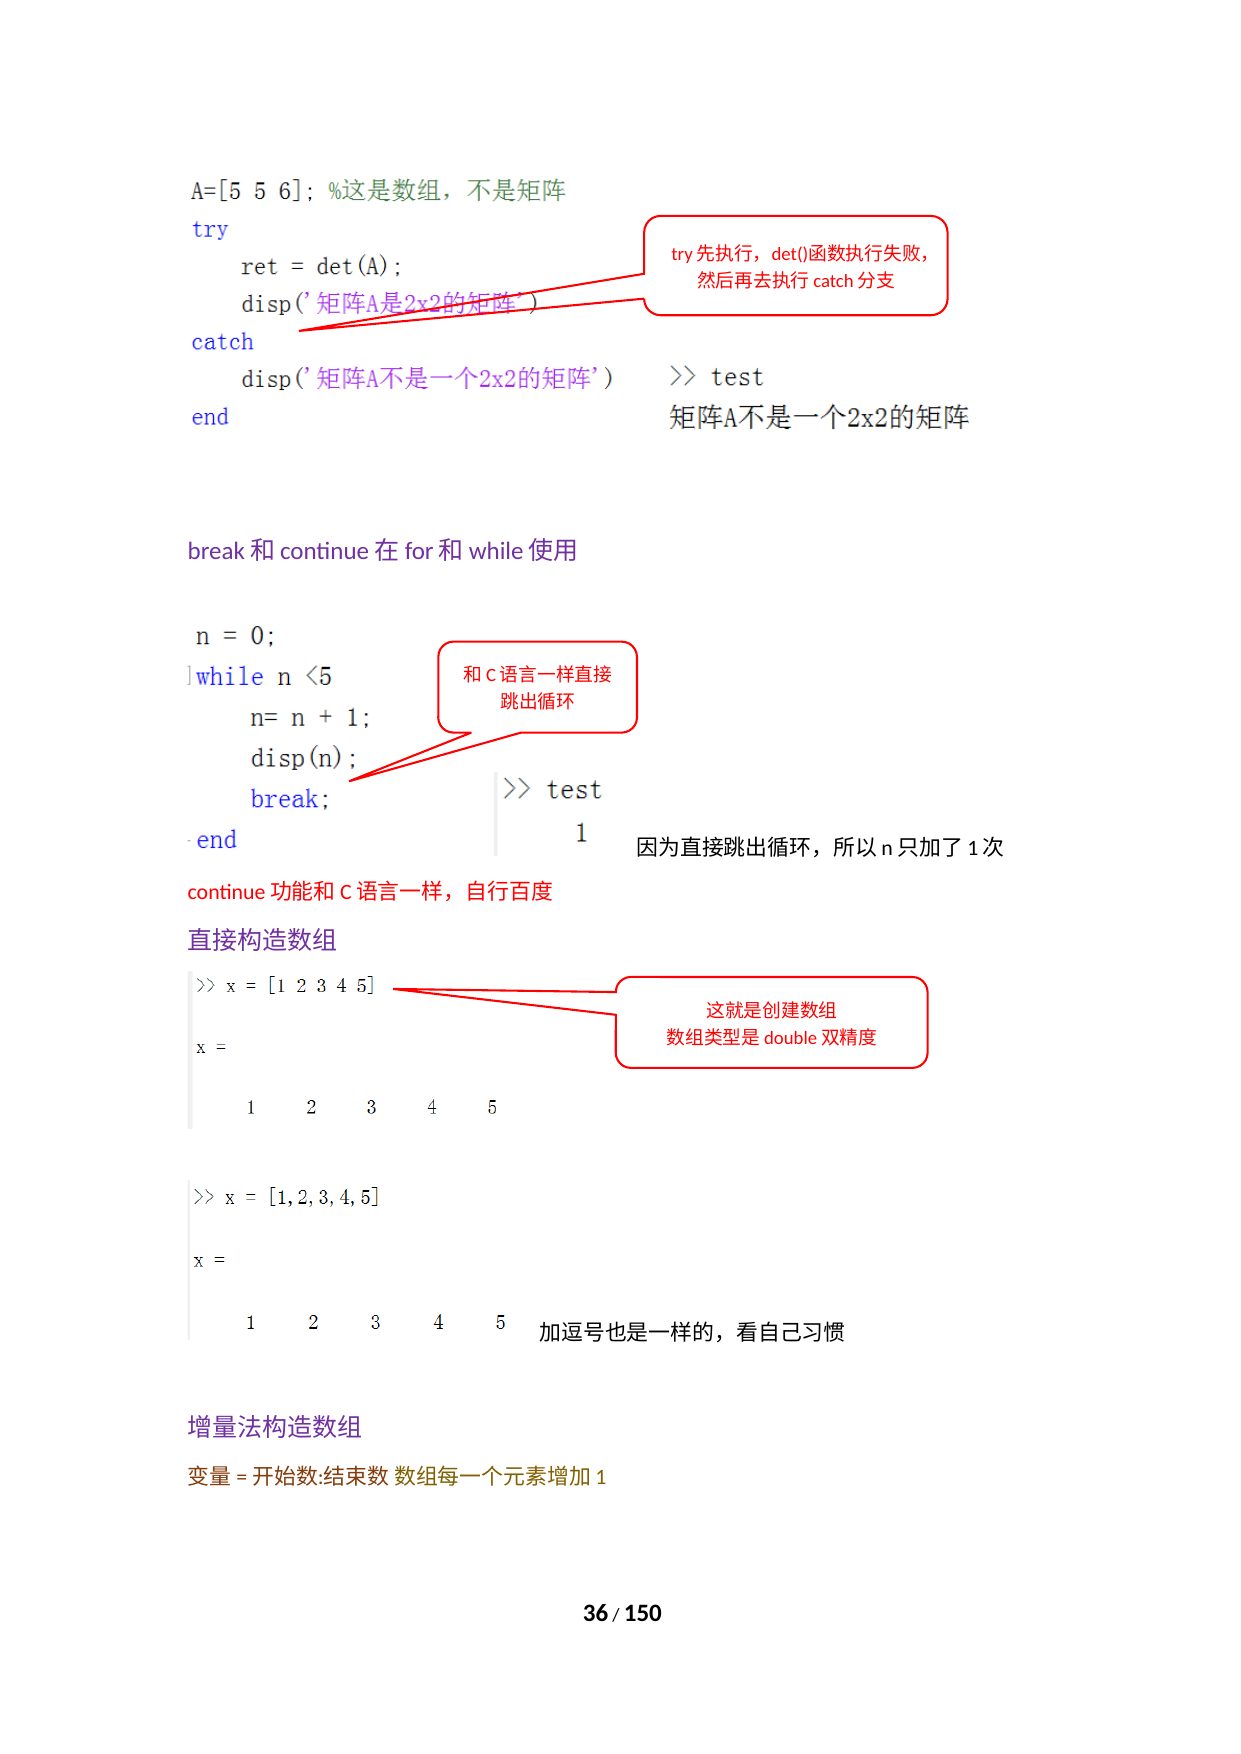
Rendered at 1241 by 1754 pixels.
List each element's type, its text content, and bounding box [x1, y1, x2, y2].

picture [429, 991, 520, 1002]
picture [493, 772, 632, 856]
picture [668, 360, 977, 436]
text 增量法构造数组 [187, 1393, 1053, 1458]
picture [187, 971, 520, 1129]
text 直接构造数组 [187, 906, 1053, 971]
picture [187, 625, 389, 856]
text break和continue 在for和while使用 [187, 516, 1053, 581]
picture [354, 278, 628, 324]
picture [187, 1180, 535, 1340]
text 变量 = 开始数:结束数 数组每一个元素增加1 [187, 1458, 1053, 1491]
text continue功能和C语言一样，自行百度 [187, 873, 1053, 906]
picture [187, 174, 628, 436]
